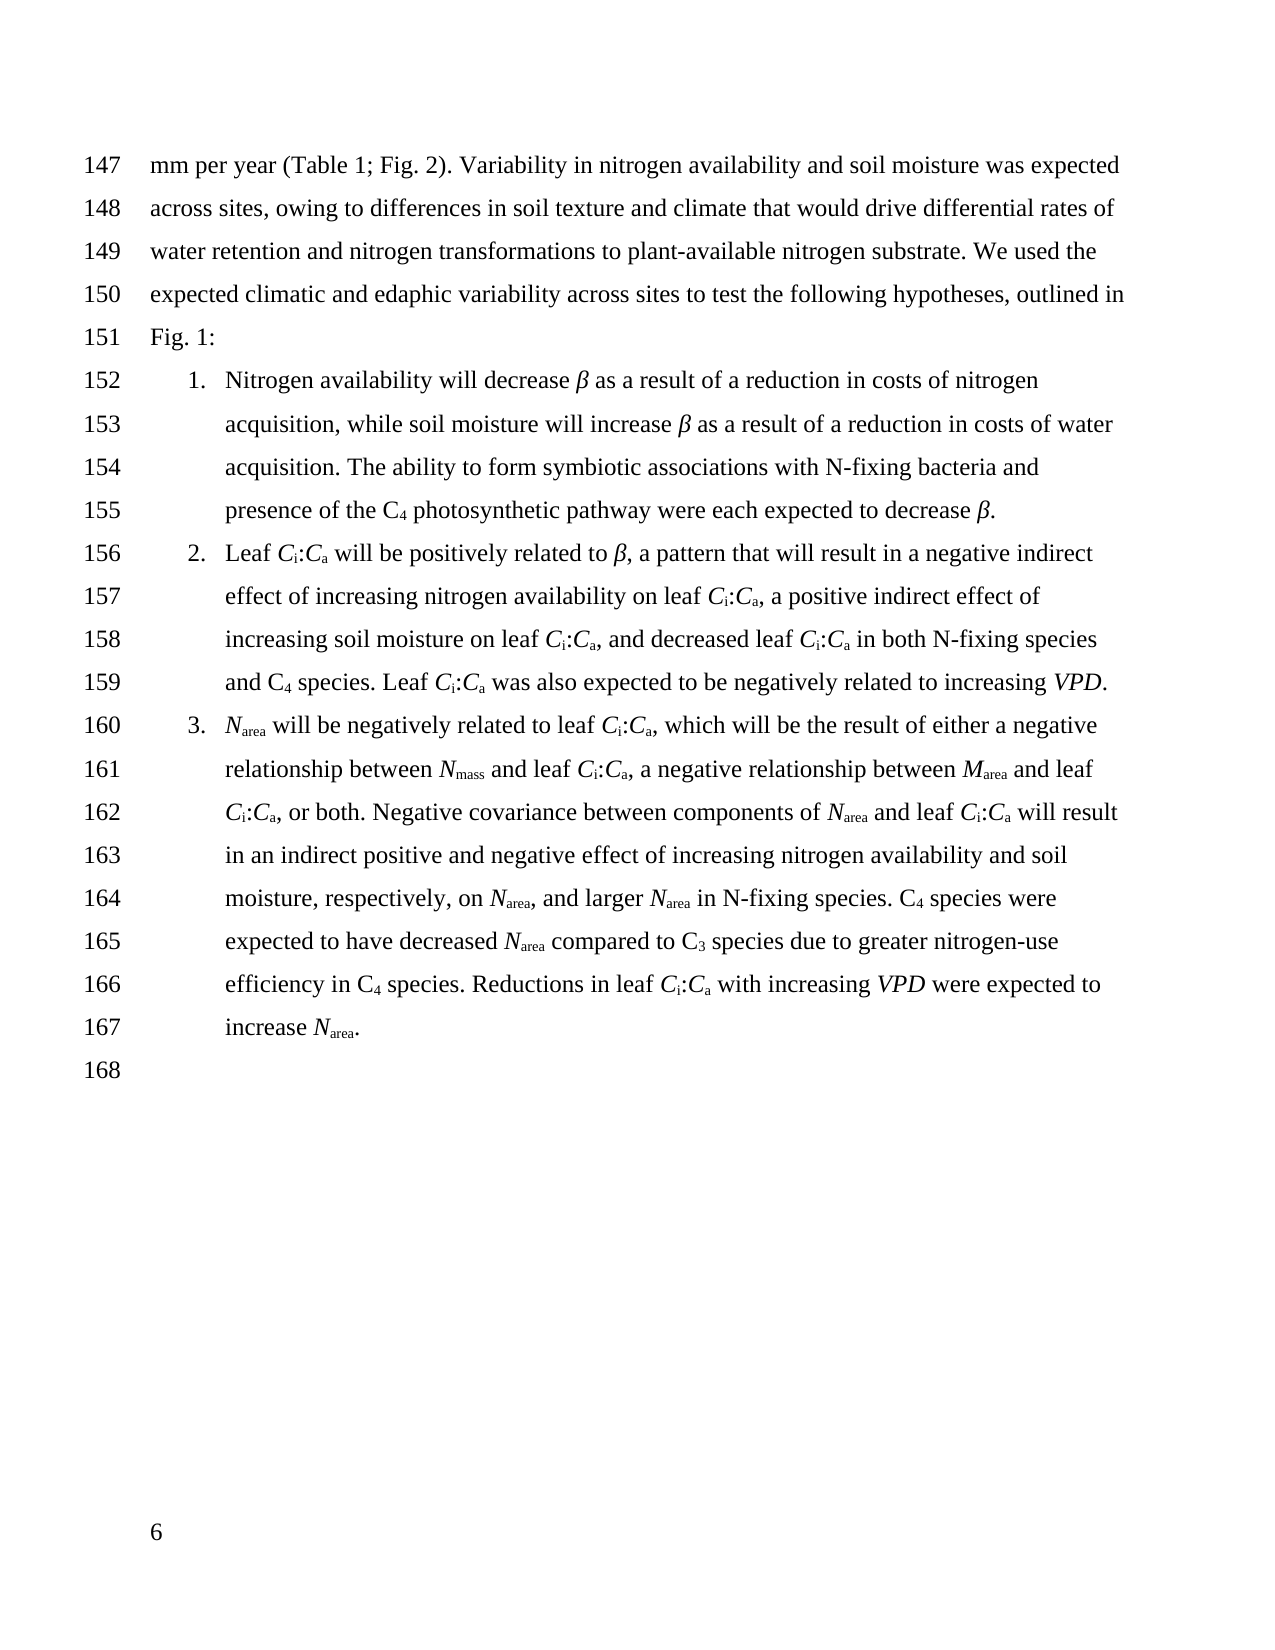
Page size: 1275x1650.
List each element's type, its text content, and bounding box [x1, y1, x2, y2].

list Nitrogen availability will decrease β as a result of a reduction in costs of nitrogen acquisition, while soil moisture will increase β as a result of a reduction in costs of water acquisition. The ability to form symbiotic associations with N-fixing bacteria and presence of the C4 photosynthetic pathway were each expected to decrease β. [187, 366, 1125, 524]
list Leaf Ci:Ca will be positively related to β, a pattern that will result in a negative indirect effect of increasing nitrogen availability on leaf Ci:Ca, a positive indirect effect of increasing soil moisture on leaf Ci:Ca, and decreased leaf Ci:Ca in both N-fixing species and C4 species. Leaf Ci:Ca was also expected to be negatively related to increasing VPD. [187, 538, 1125, 696]
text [150, 150, 1125, 351]
list Narea will be negatively related to leaf Ci:Ca, which will be the result of either a negative relationship between Nmass and leaf Ci:Ca, a negative relationship between Marea and leaf Ci:Ca, or both. Negative covariance between components of Narea and leaf Ci:Ca will result in an indirect positive and negative effect of increasing nitrogen availability and soil moisture, respectively, on Narea, and larger Narea in N-fixing species. C4 species were expected to have decreased Narea compared to C3 species due to greater nitrogen-use efficiency in C4 species. Reductions in leaf Ci:Ca with increasing VPD were expected to increase Narea. [187, 711, 1125, 1041]
